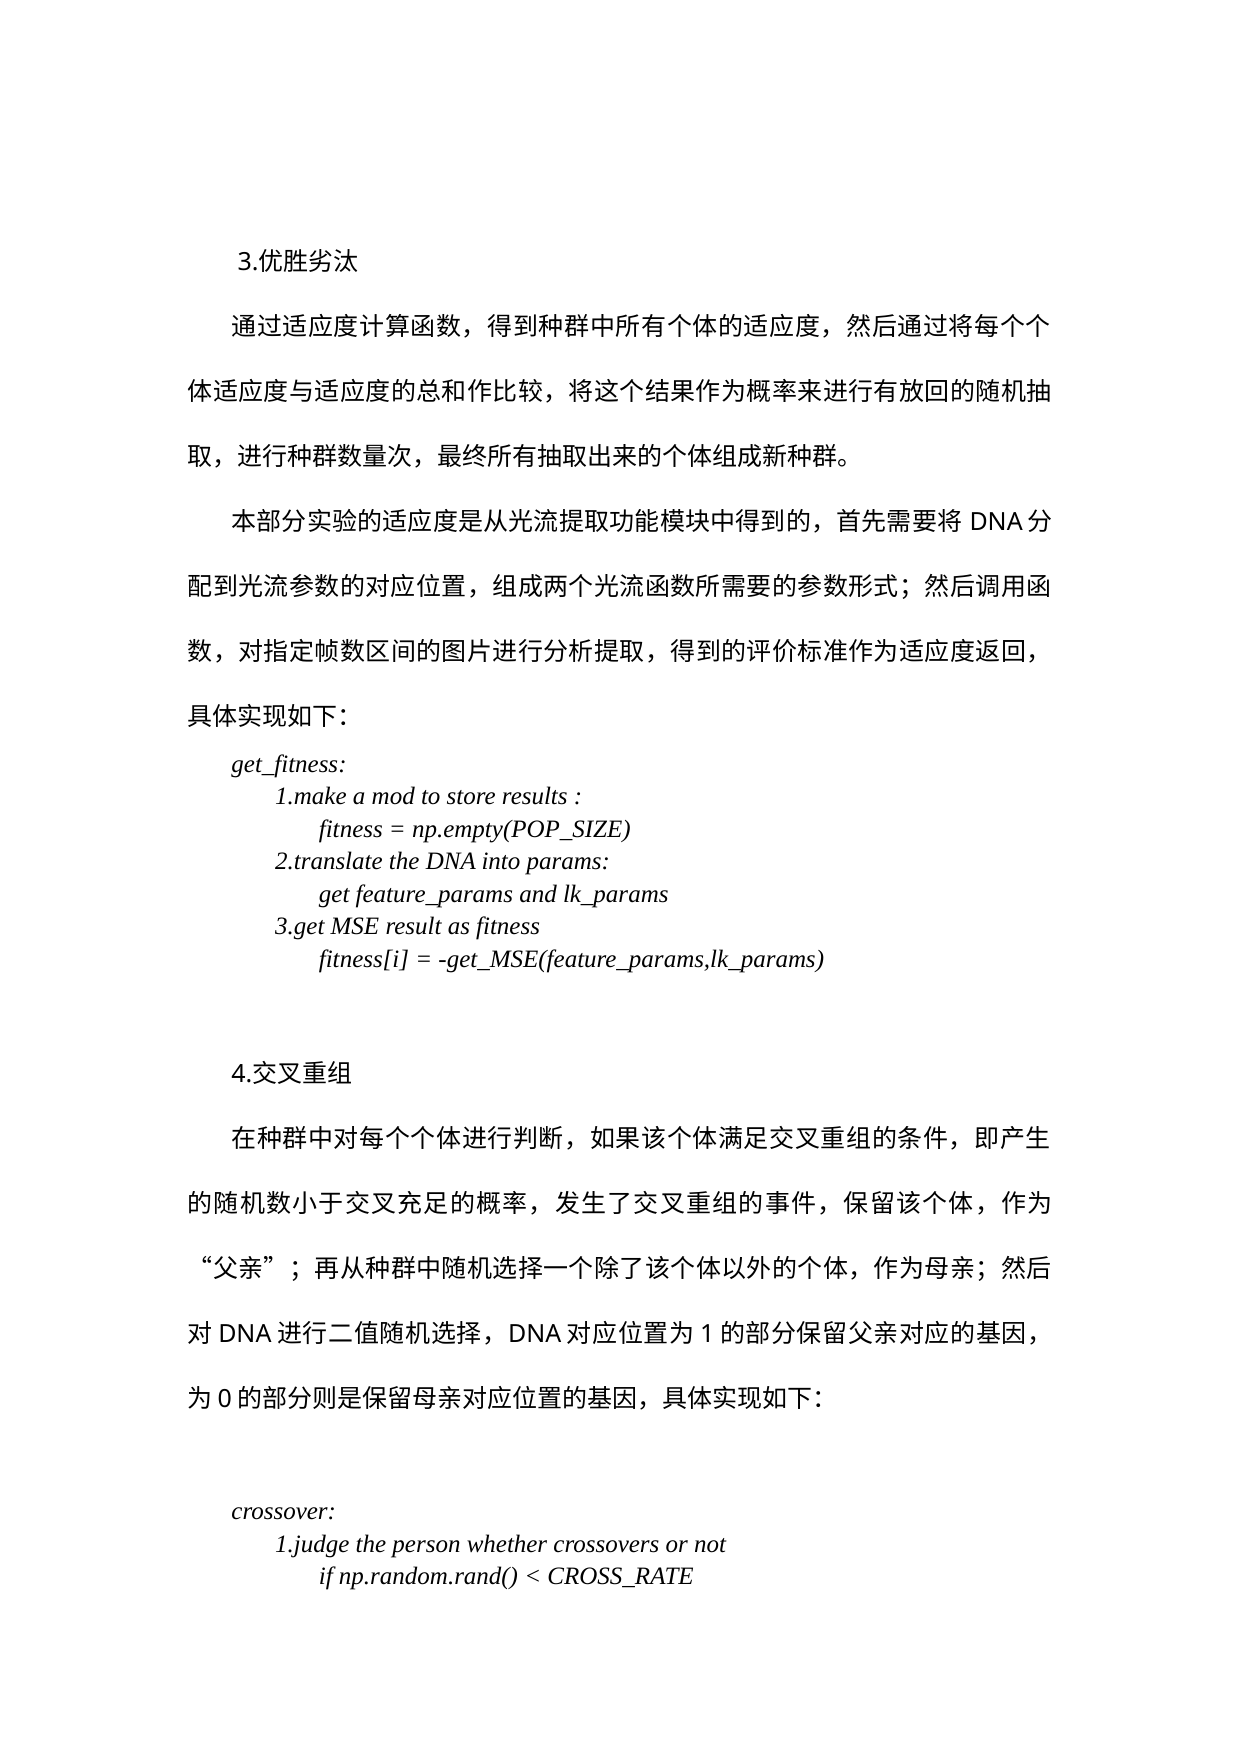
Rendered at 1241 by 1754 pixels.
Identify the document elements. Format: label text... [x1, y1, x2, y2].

list fitness[i] = -get_MSE(feature_params,lk_params) [275, 942, 1053, 974]
list fitness = np.empty(POP_SIZE) [275, 812, 1053, 844]
list get feature_params and lk_params [275, 877, 1053, 909]
list 通过适应度计算函数，得到种群中所有个体的适应度，然后通过将每个个体适应度与适应度的总和作比较，将这个结果作为概率来进行有放回的随机抽取，进行种群数量次，最终所有抽取出来的个体组成新种群。 [187, 292, 1053, 487]
list 1.make a mod to store results : [231, 779, 1053, 812]
list crossover: [187, 1494, 1053, 1527]
list 1.judge the person whether crossovers or not [231, 1527, 1053, 1559]
list 2.translate the DNA into params: [231, 844, 1053, 877]
list 本部分实验的适应度是从光流提取功能模块中得到的，首先需要将DNA分配到光流参数的对应位置，组成两个光流函数所需要的参数形式；然后调用函数，对指定帧数区间的图片进行分析提取，得到的评价标准作为适应度返回，具体实现如下： [187, 487, 1053, 747]
list 在种群中对每个个体进行判断，如果该个体满足交叉重组的条件，即产生的随机数小于交叉充足的概率，发生了交叉重组的事件，保留该个体，作为“父亲”；再从种群中随机选择一个除了该个体以外的个体，作为母亲；然后对DNA进行二值随机选择，DNA对应位置为1的部分保留父亲对应的基因，为0的部分则是保留母亲对应位置的基因，具体实现如下： [187, 1104, 1053, 1429]
list get_fitness: [187, 747, 1053, 779]
list 3.get MSE result as fitness [231, 909, 1053, 942]
list if np.random.rand() < CROSS_RATE [275, 1559, 1053, 1592]
text 3.优胜劣汰 [187, 227, 1053, 292]
list 4.交叉重组 [187, 1039, 1053, 1104]
